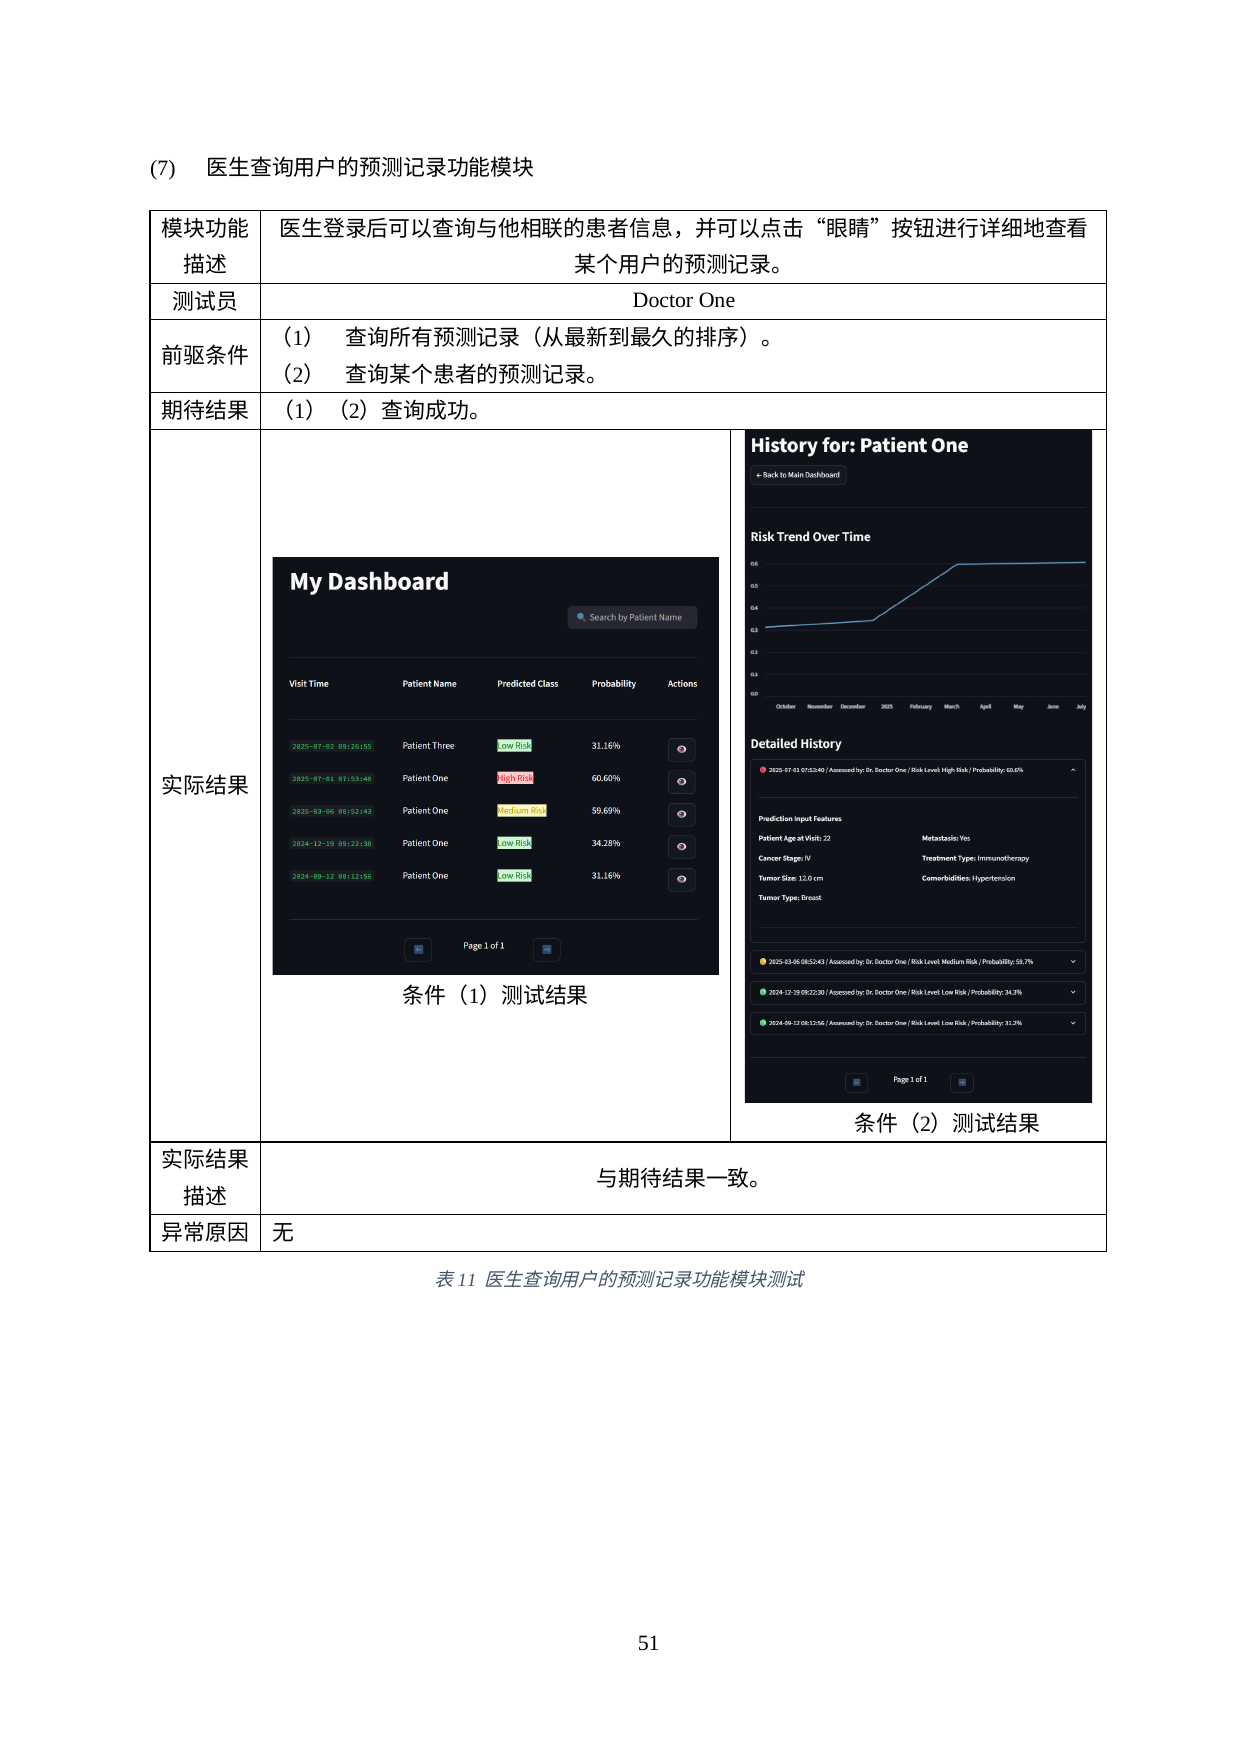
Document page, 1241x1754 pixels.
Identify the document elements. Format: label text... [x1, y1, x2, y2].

table_header 医生登录后可以查询与他相联的患者信息，并可以点击“眼睛”按钮进行详细地查看某个用户的预测记录。 [261, 211, 1106, 283]
table_cell Doctor One [261, 284, 1106, 319]
picture [272, 557, 719, 975]
text 表 11 医生查询用户的预测记录功能模块测试 [150, 1264, 1090, 1291]
table_cell 条件（2）测试结果 [731, 430, 1106, 1141]
table_cell 实际结果 [151, 430, 260, 1141]
table_cell 实际结果描述 [151, 1143, 260, 1214]
table_header 模块功能描述 [151, 211, 260, 283]
table_cell 异常原因 [151, 1215, 260, 1251]
table_cell 与期待结果一致。 [261, 1143, 1106, 1214]
table_cell 条件（1）测试结果 [261, 430, 730, 1141]
table_cell 期待结果 [151, 393, 260, 428]
table_cell 查询所有预测记录（从最新到最久的排序）。 查询某个患者的预测记录。 [261, 320, 1106, 392]
table_cell 无 [261, 1215, 1106, 1251]
table_cell 前驱条件 [151, 320, 260, 392]
picture [744, 429, 1093, 1103]
table_cell 测试员 [151, 284, 260, 319]
table_cell （1）（2）查询成功。 [261, 393, 1106, 428]
list 医生查询用户的预测记录功能模块 [150, 150, 1090, 182]
